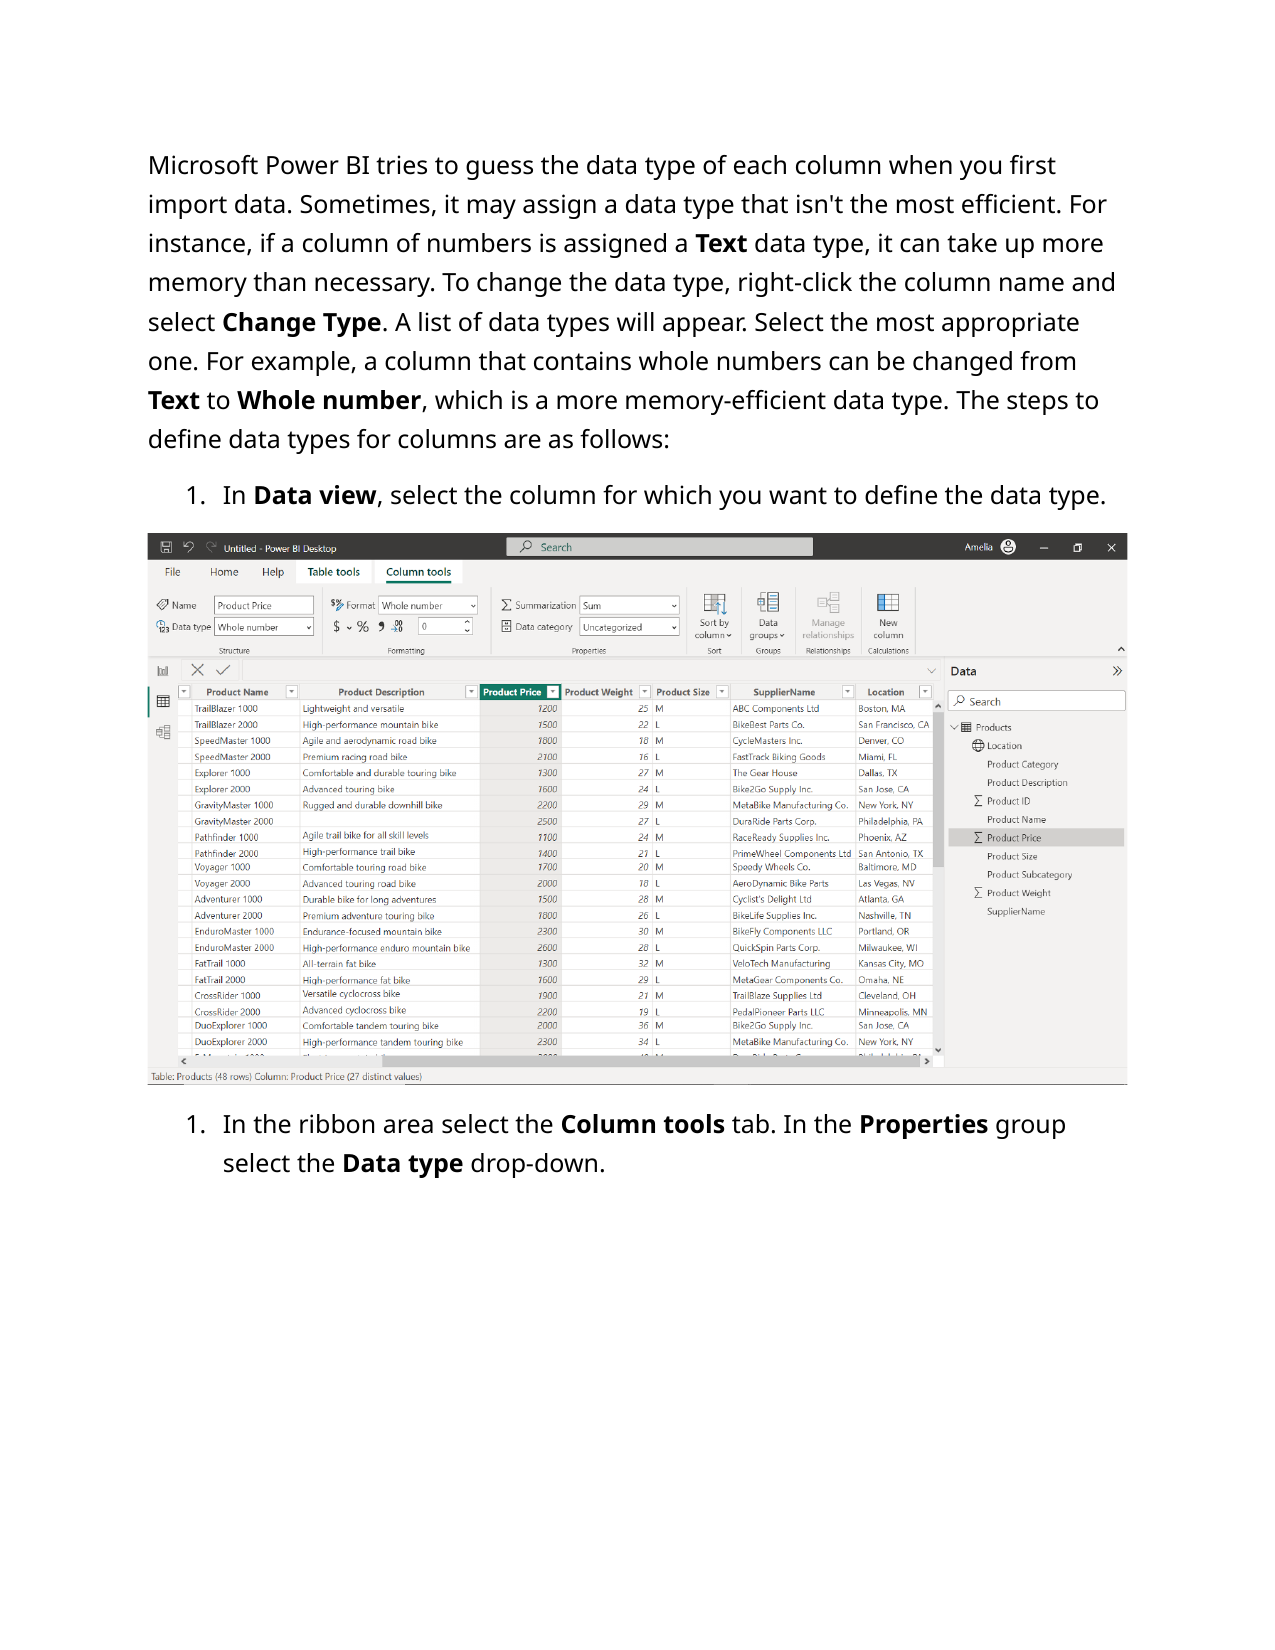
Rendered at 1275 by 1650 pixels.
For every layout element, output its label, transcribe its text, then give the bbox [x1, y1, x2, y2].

list In Data view, select the column for which you want to define the data type. [185, 478, 1127, 512]
picture [147, 533, 1128, 1085]
list In the ribbon area select the Column tools tab. In the Properties group select the Data type drop-down. [185, 1106, 1127, 1180]
text Microsoft Power BI tries to guess the data type of each column when you first import data. Sometimes, it may assign a data type that isn't the most efficient. For instance, if a column of numbers is assigned a Text data type, it can take up more memory than necessary. To change the data type, right-click the column name and select Change Type. A list of data types will appear. Select the most appropriate one. For example, a column that contains whole numbers can be changed from Text to Whole number, which is a more memory-efficient data type. The steps to define data types for columns are as follows: [148, 148, 1127, 456]
